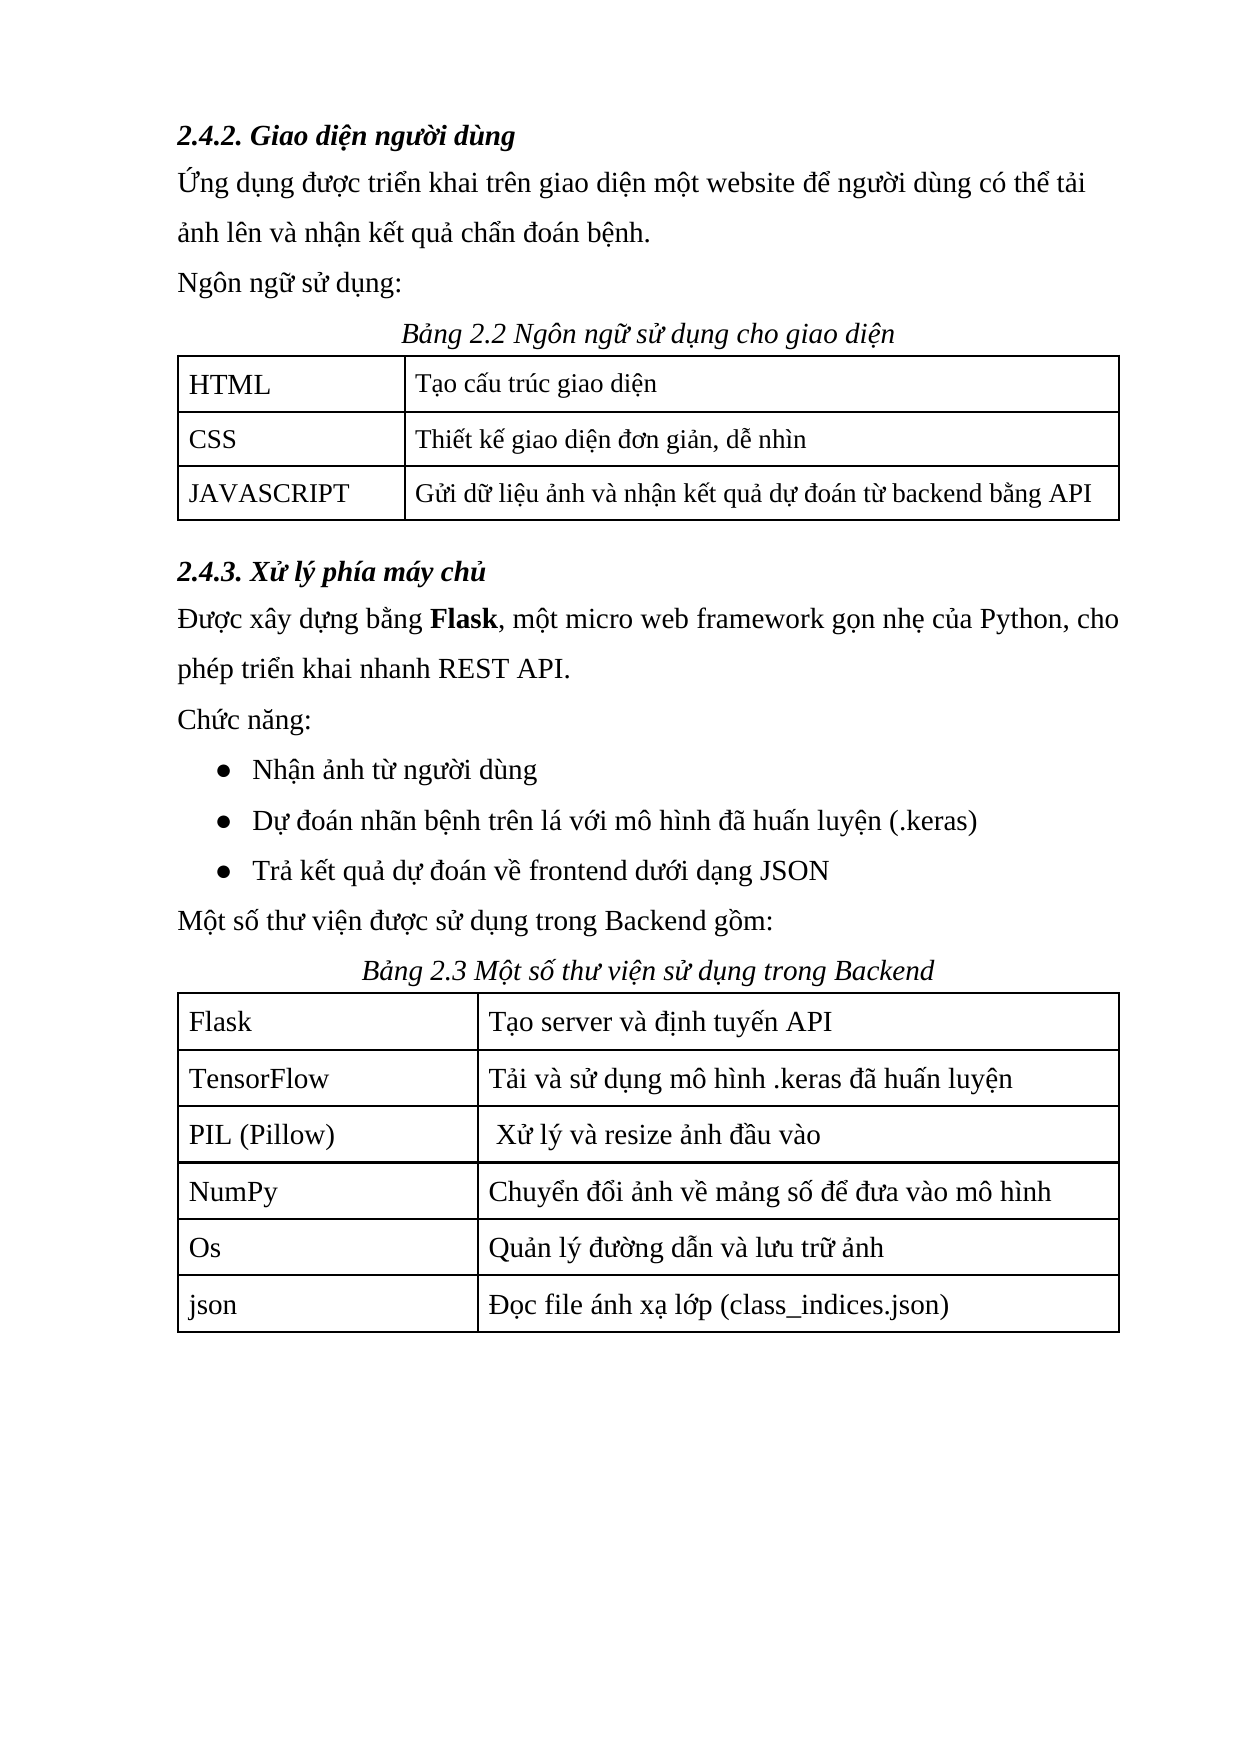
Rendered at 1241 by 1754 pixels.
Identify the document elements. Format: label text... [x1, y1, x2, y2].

text Bảng 2.3 Một số thư viện sử dụng trong Backend [177, 953, 1122, 987]
text Được xây dựng bằng Flask, một micro web framework gọn nhẹ của Python, cho phép triển khai nhanh REST API. [177, 601, 1122, 685]
list Trả kết quả dự đoán về frontend dưới dạng JSON [214, 853, 1122, 886]
text Bảng 2.2 Ngôn ngữ sử dụng cho giao diện [177, 316, 1122, 349]
list Nhận ảnh từ người dùng [214, 752, 1122, 786]
text Ngôn ngữ sử dụng: [177, 266, 1122, 299]
subtitle 2.4.3. Xử lý phía máy chủ [177, 554, 1122, 588]
list Dự đoán nhãn bệnh trên lá với mô hình đã huấn luyện (.keras) [214, 803, 1122, 836]
text Ứng dụng được triển khai trên giao diện một website để người dùng có thể tải ảnh lên và nhận kết quả chẩn đoán bệnh. [177, 165, 1122, 249]
text Chức năng: [177, 702, 1122, 736]
subtitle 2.4.2. Giao diện người dùng [177, 118, 1122, 152]
text Một số thư viện được sử dụng trong Backend gồm: [177, 903, 1122, 937]
